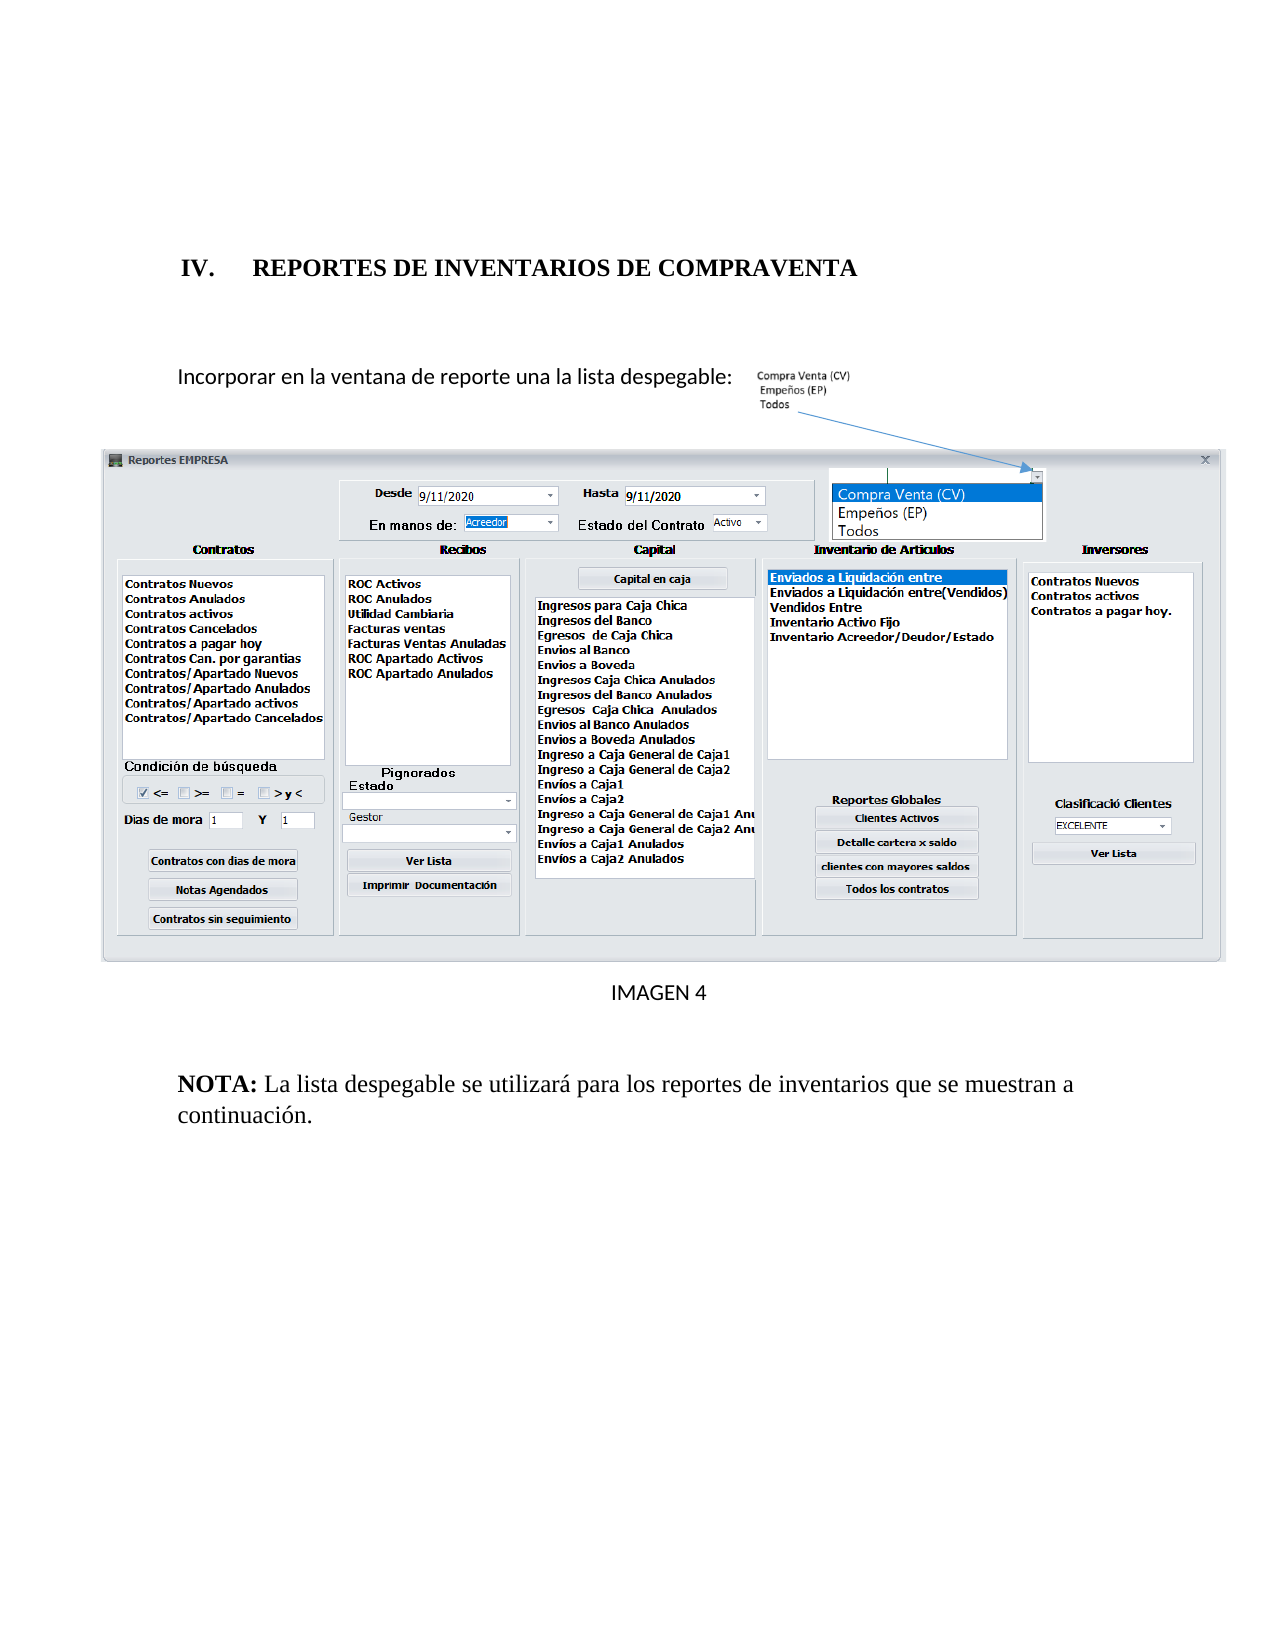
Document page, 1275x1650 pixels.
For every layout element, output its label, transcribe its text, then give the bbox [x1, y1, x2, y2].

picture [745, 365, 851, 412]
text Incorporar en la ventana de reporte una la lista despegable: [177, 362, 1137, 390]
text NOTA: La lista despegable se utilizará para los reportes de inventarios que se muestran a continuación. [177, 1069, 1137, 1128]
picture [100, 449, 1227, 962]
list REPORTES DE INVENTARIOS DE COMPRAVENTA [215, 253, 1137, 282]
